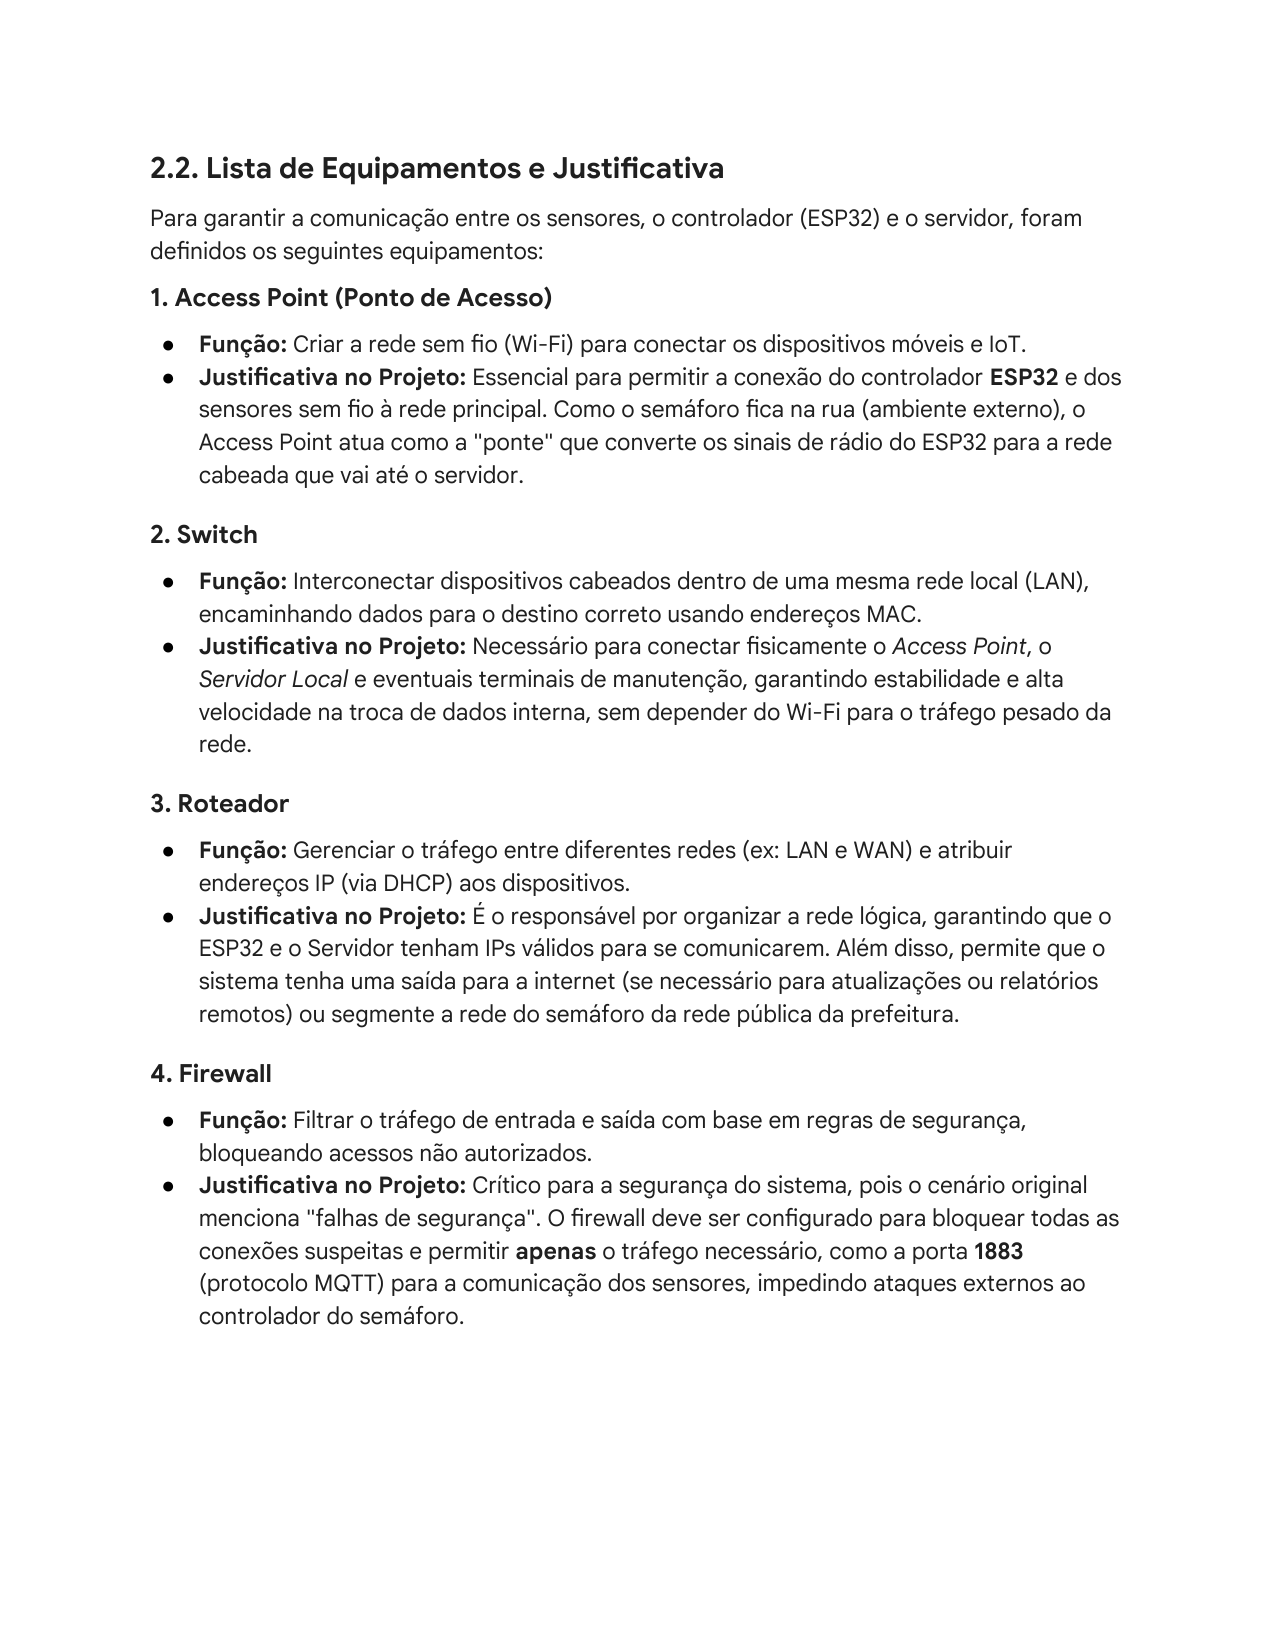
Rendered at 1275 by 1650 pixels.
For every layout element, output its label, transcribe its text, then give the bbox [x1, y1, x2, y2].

subtitle 4. Firewall [150, 1058, 1125, 1089]
list Justificativa no Projeto: Crítico para a segurança do sistema, pois o cenário original menciona "falhas de segurança". O firewall deve ser configurado para bloquear todas as conexões suspeitas e permitir apenas o tráfego necessário, como a porta 1883 (protocolo MQTT) para a comunicação dos sensores, impedindo ataques externos ao controlador do semáforo. [161, 1171, 1125, 1361]
list Função: Gerenciar o tráfego entre diferentes redes (ex: LAN e WAN) e atribuir endereços IP (via DHCP) aos dispositivos. [161, 837, 1125, 898]
list Justificativa no Projeto: Necessário para conectar fisicamente o Access Point, o Servidor Local e eventuais terminais de manutenção, garantindo estabilidade e alta velocidade na troca de dados interna, sem depender do Wi-Fi para o tráfego pesado da rede. [161, 632, 1125, 759]
list Função: Interconectar dispositivos cabeados dentro de uma mesma rede local (LAN), encaminhando dados para o destino correto usando endereços MAC. [161, 567, 1125, 628]
text Para garantir a comunicação entre os sensores, o controlador (ESP32) e o servidor, foram definidos os seguintes equipamentos: [150, 204, 1125, 266]
list Função: Criar a rede sem fio (Wi-Fi) para conectar os dispositivos móveis e IoT. [161, 330, 1125, 359]
subtitle 2. Switch [150, 519, 1125, 550]
list Justificativa no Projeto: Essencial para permitir a conexão do controlador ESP32 e dos sensores sem fio à rede principal. Como o semáforo fica na rua (ambiente externo), o Access Point atua como a "ponte" que converte os sinais de rádio do ESP32 para a rede cabeada que vai até o servidor. [161, 363, 1125, 490]
subtitle 2.2. Lista de Equipamentos e Justificativa [150, 150, 1125, 187]
subtitle 3. Roteador [150, 788, 1125, 820]
subtitle 1. Access Point (Ponto de Acesso) [150, 282, 1125, 313]
list Justificativa no Projeto: É o responsável por organizar a rede lógica, garantindo que o ESP32 e o Servidor tenham IPs válidos para se comunicarem. Além disso, permite que o sistema tenha uma saída para a internet (se necessário para atualizações ou relatórios remotos) ou segmente a rede do semáforo da rede pública da prefeitura. [161, 902, 1125, 1029]
list Função: Filtrar o tráfego de entrada e saída com base em regras de segurança, bloqueando acessos não autorizados. [161, 1106, 1125, 1167]
